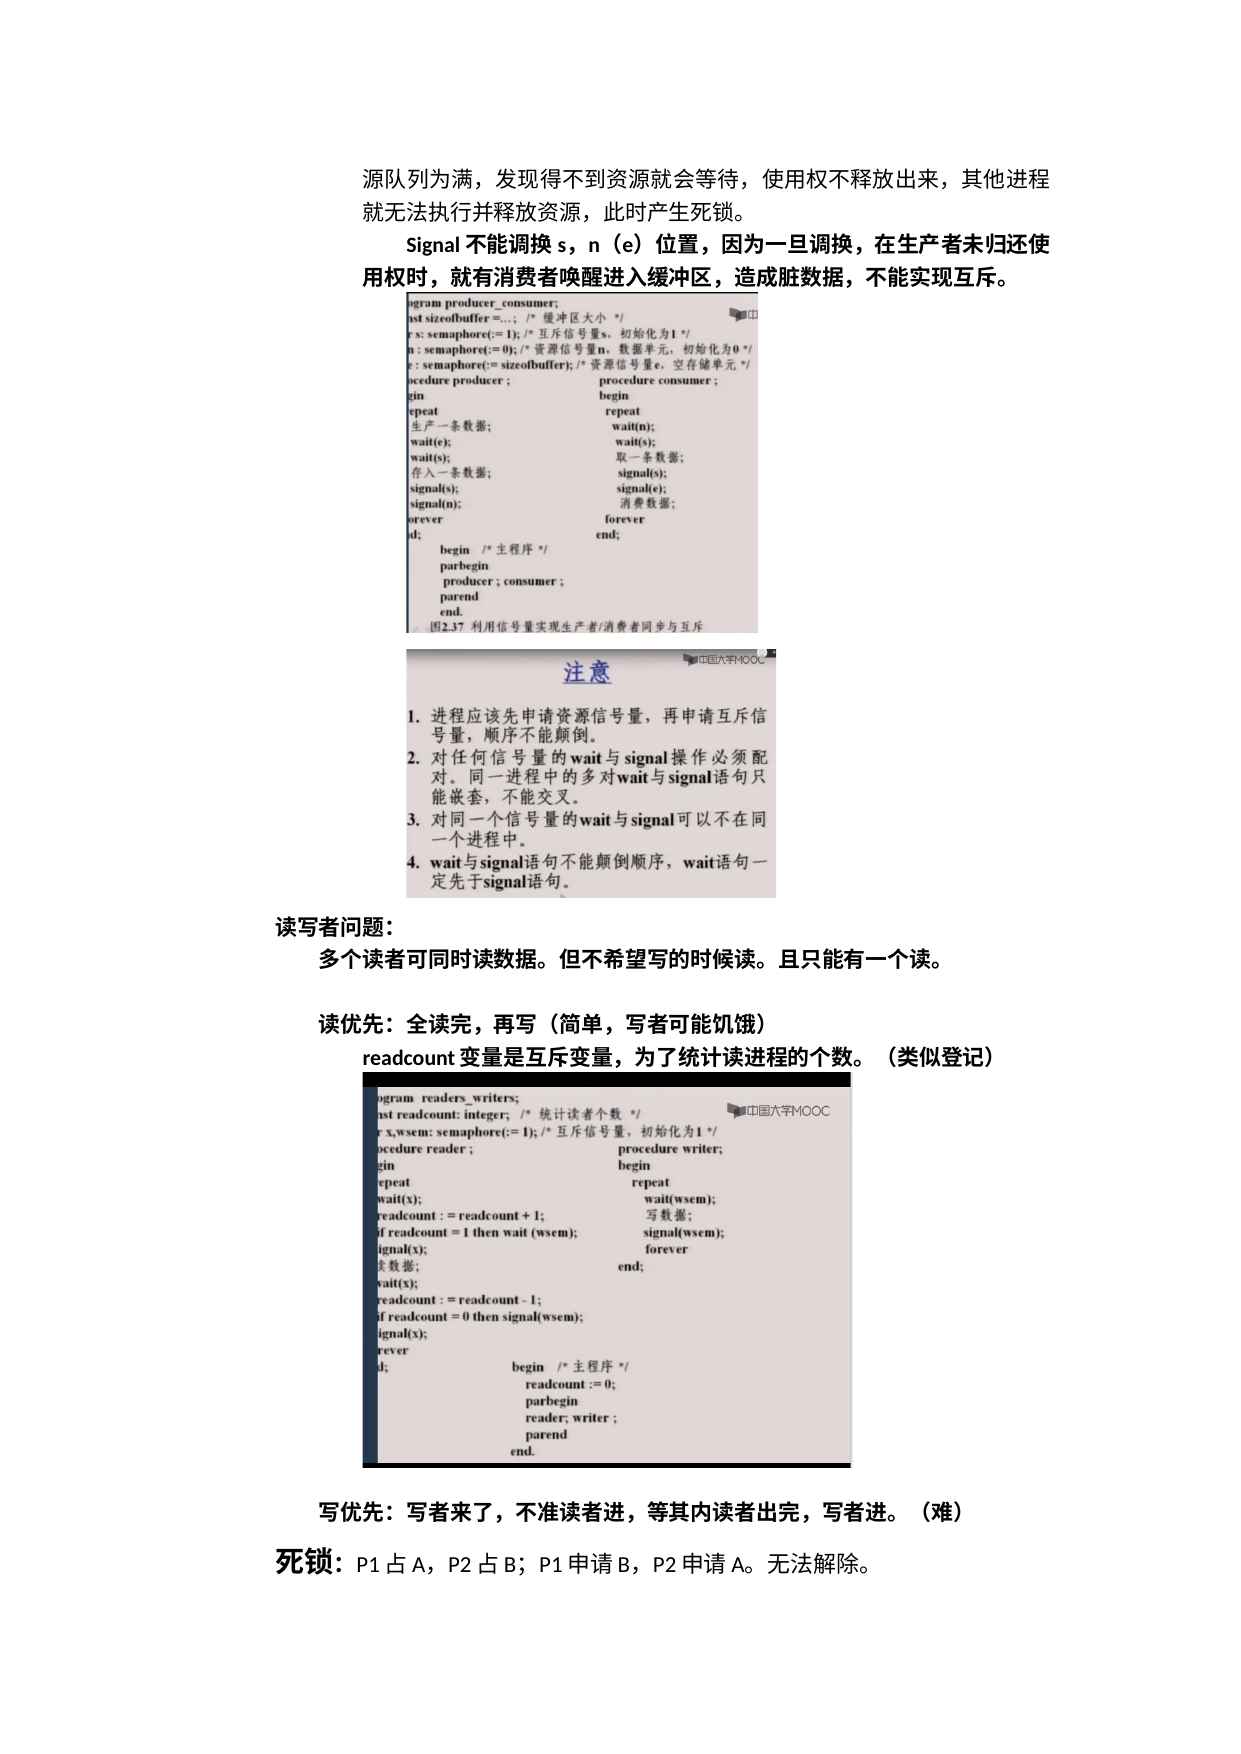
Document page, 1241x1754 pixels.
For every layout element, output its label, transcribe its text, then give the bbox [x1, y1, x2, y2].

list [362, 162, 1053, 227]
picture [362, 1072, 853, 1468]
list 读优先：全读完，再写（简单，写者可能饥饿） [275, 1007, 1053, 1039]
list 死锁：P1占A，P2占B；P1申请B，P2申请A。无法解除。 [231, 1527, 1053, 1592]
list 读写者问题： [231, 909, 1053, 942]
list readcount变量是互斥变量，为了统计读进程的个数。（类似登记） [319, 1039, 1053, 1072]
list Signal不能调换s，n（e）位置，因为一旦调换，在生产者未归还使用权时，就有消费者唤醒进入缓冲区，造成脏数据，不能实现互斥。 [362, 227, 1053, 292]
picture [406, 292, 758, 633]
picture [406, 649, 777, 898]
list 写优先：写者来了，不准读者进，等其内读者出完，写者进。（难） [275, 1494, 1053, 1527]
list 多个读者可同时读数据。但不希望写的时候读。且只能有一个读。 [275, 942, 1053, 974]
